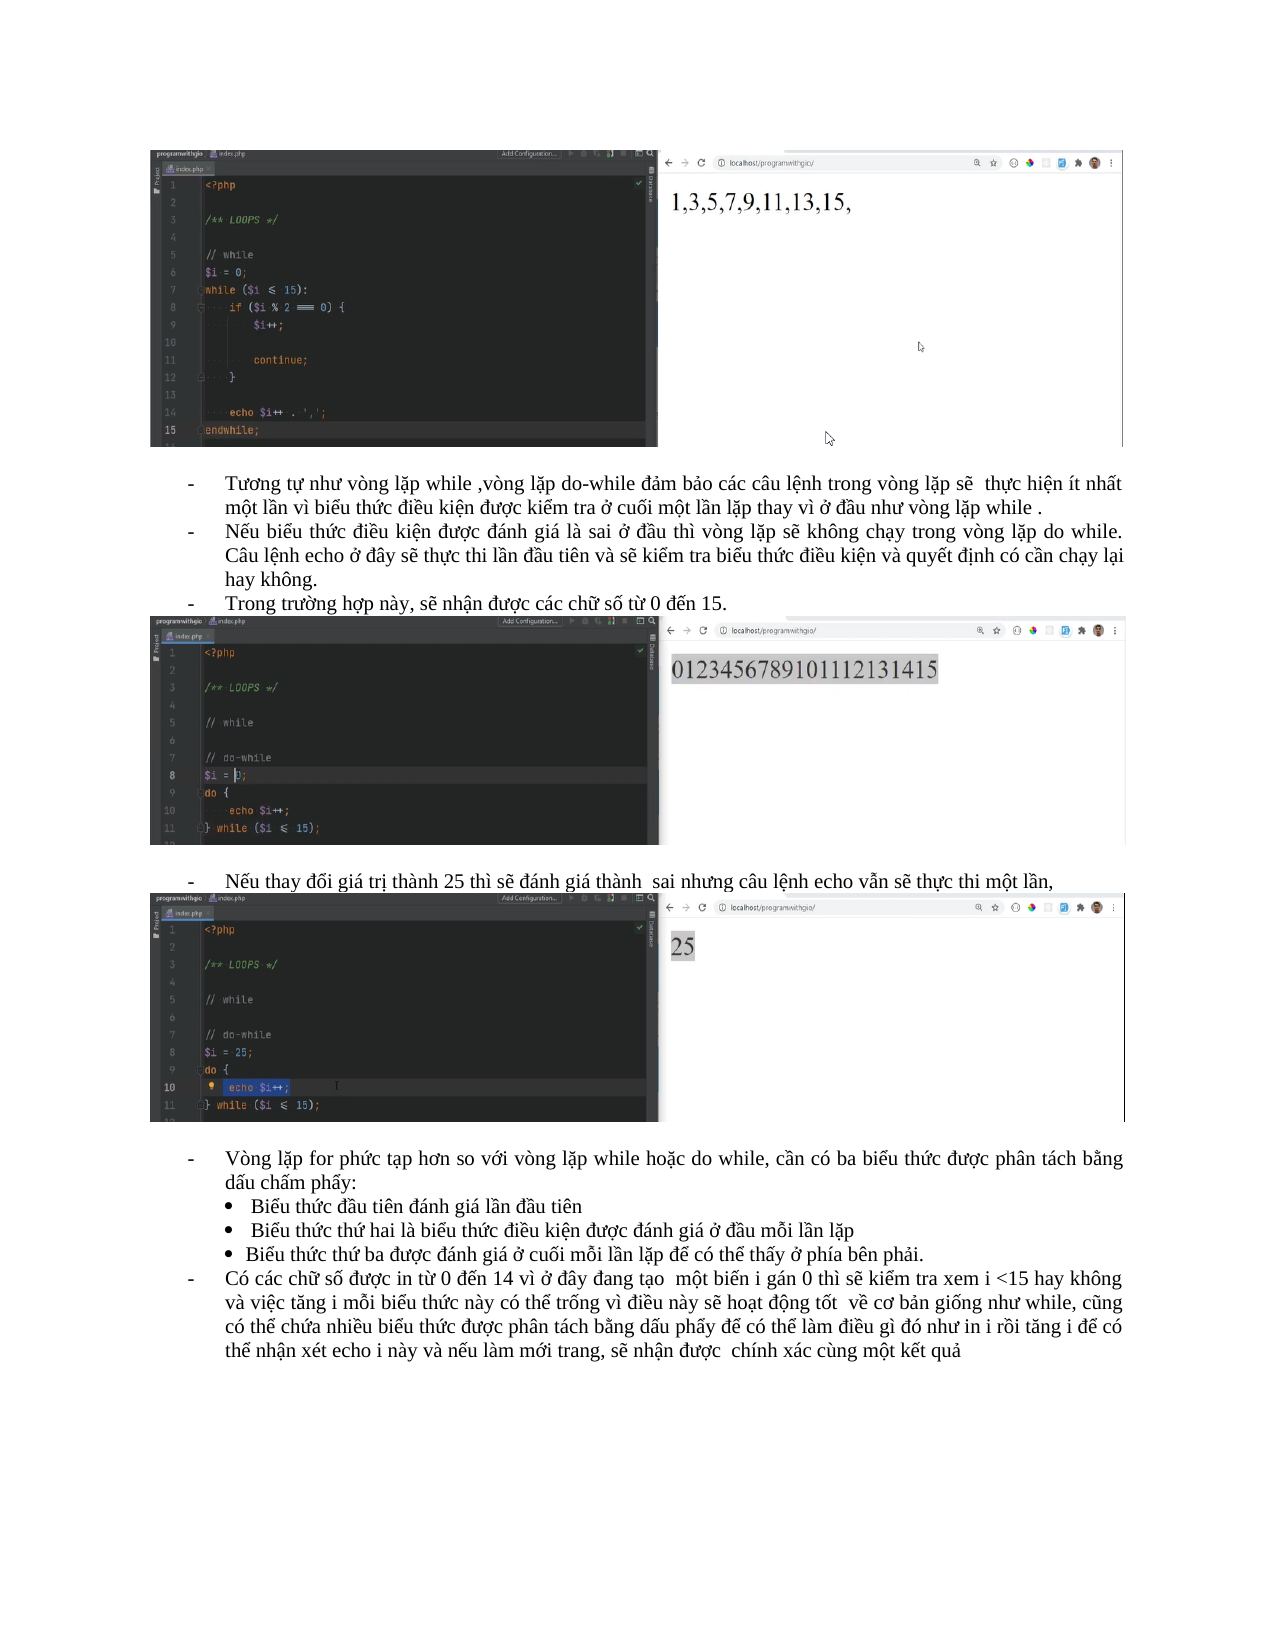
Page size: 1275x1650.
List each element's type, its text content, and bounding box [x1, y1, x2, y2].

list Nếu biểu thức điều kiện được đánh giá là sai ở đầu thì vòng lặp sẽ không chạy trong vòng lặp do while. Câu lệnh echo ở đây sẽ thực thi lần đầu tiên và sẽ kiểm tra biểu thức điều kiện và quyết định có cần chạy lại hay không. [187, 519, 1125, 591]
list Có các chữ số được in từ 0 đến 14 vì ở đây đang tạo một biến i gán 0 thì sẽ kiểm tra xem i <15 hay không và việc tăng i mỗi biểu thức này có thể trống vì điều này sẽ hoạt động tốt về cơ bản giống như while, cũng có thể chứa nhiều biểu thức được phân tách bằng dấu phẩy để có thể làm điều gì đó như in i rồi tăng i để có thể nhận xét echo i này và nếu làm mới trang, sẽ nhận được chính xác cùng một kết quả [187, 1266, 1125, 1362]
picture [150, 615, 1125, 845]
list Biểu thức thứ hai là biểu thức điều kiện được đánh giá ở đầu mỗi lần lặp [225, 1218, 1125, 1242]
list Tương tự như vòng lặp while ,vòng lặp do-while đảm bảo các câu lệnh trong vòng lặp sẽ thực hiện ít nhất một lần vì biểu thức điều kiện được kiểm tra ở cuối một lần lặp thay vì ở đầu như vòng lặp while . [187, 471, 1125, 519]
list Biểu thức thứ ba được đánh giá ở cuối mỗi lần lặp để có thể thấy ở phía bên phải. [225, 1242, 1125, 1266]
picture [150, 150, 1125, 447]
list Nếu thay đổi giá trị thành 25 thì sẽ đánh giá thành sai nhưng câu lệnh echo vẫn sẽ thực thi một lần, [187, 869, 1125, 892]
list Vòng lặp for phức tạp hơn so với vòng lặp while hoặc do while, cần có ba biểu thức được phân tách bằng dấu chấm phẩy: [187, 1146, 1125, 1194]
list Biểu thức đầu tiên đánh giá lần đầu tiên [225, 1194, 1125, 1218]
picture [150, 892, 1125, 1122]
list Trong trường hợp này, sẽ nhận được các chữ số từ 0 đến 15. [187, 591, 1125, 615]
